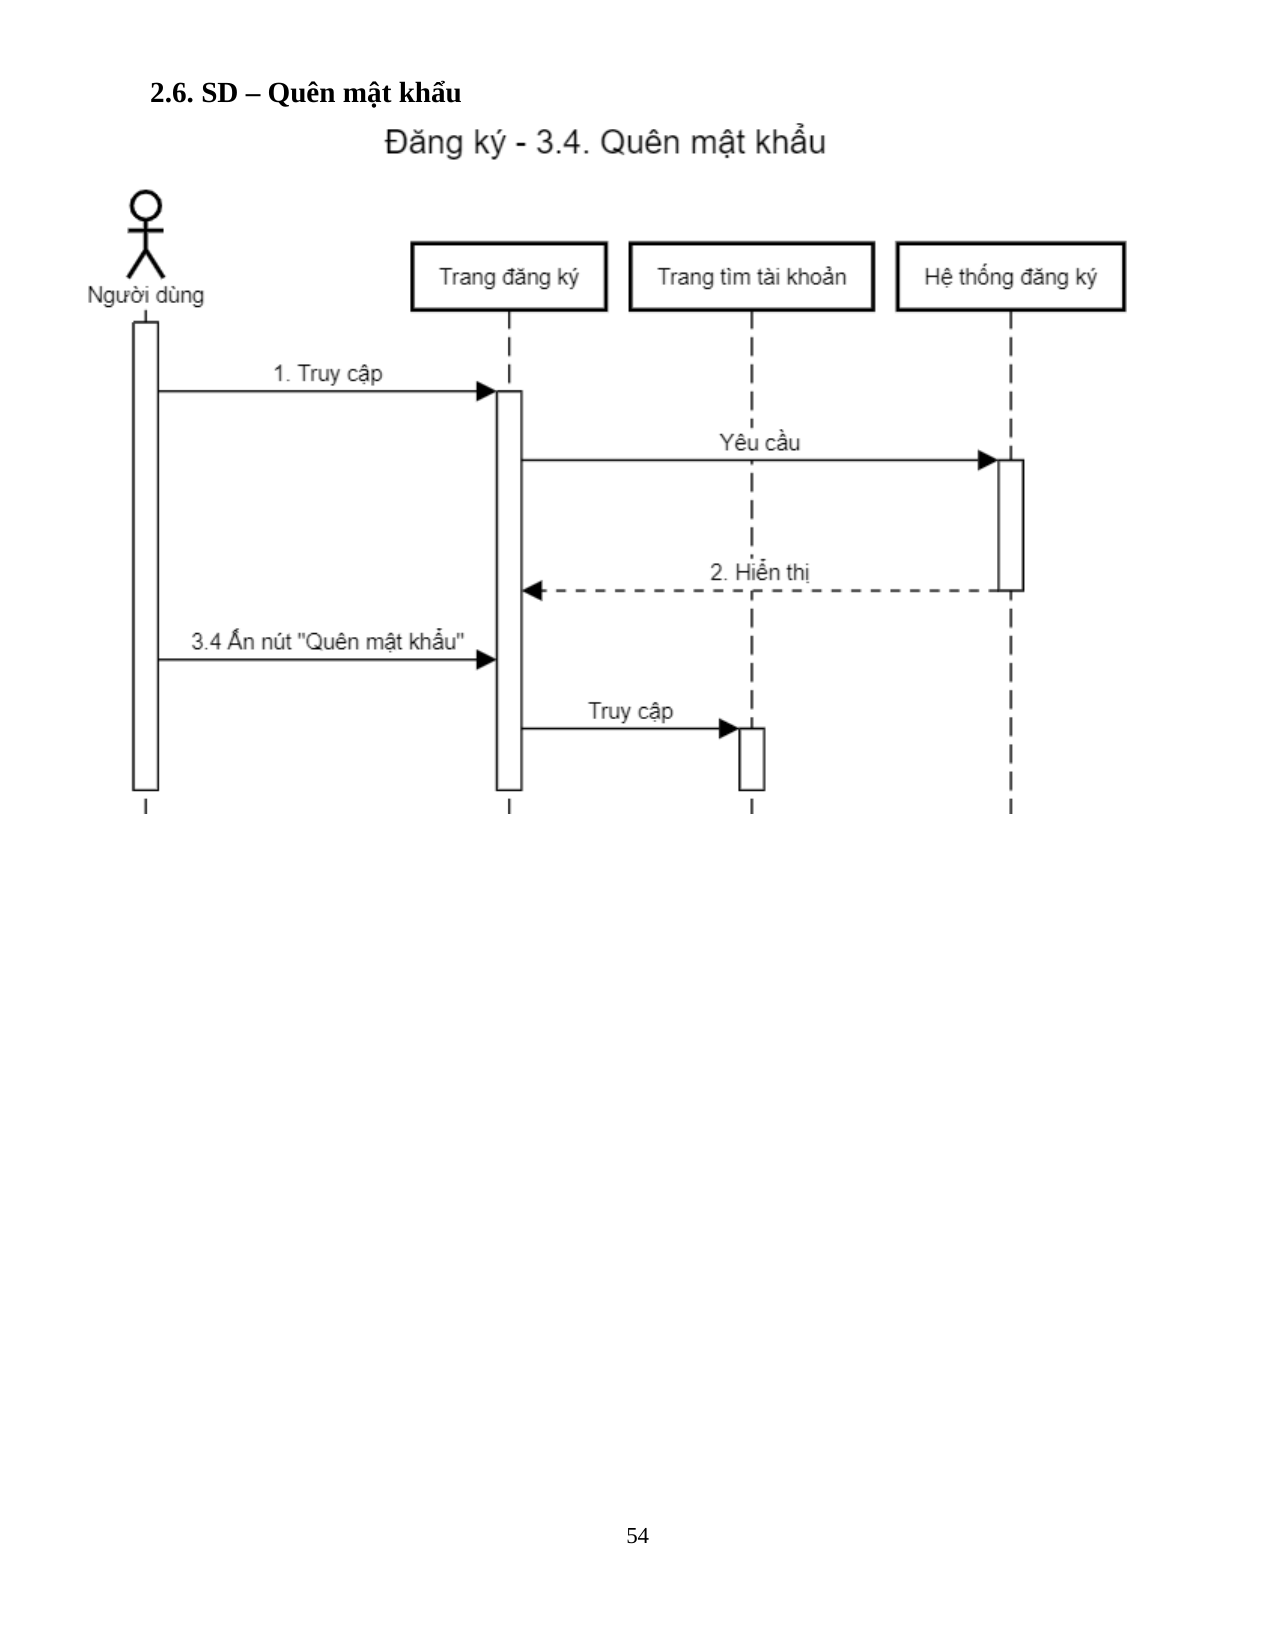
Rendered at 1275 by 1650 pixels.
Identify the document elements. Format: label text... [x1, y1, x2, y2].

picture [75, 116, 1136, 814]
subtitle 2.6. SD – Quên mật khẩu [75, 75, 1200, 108]
